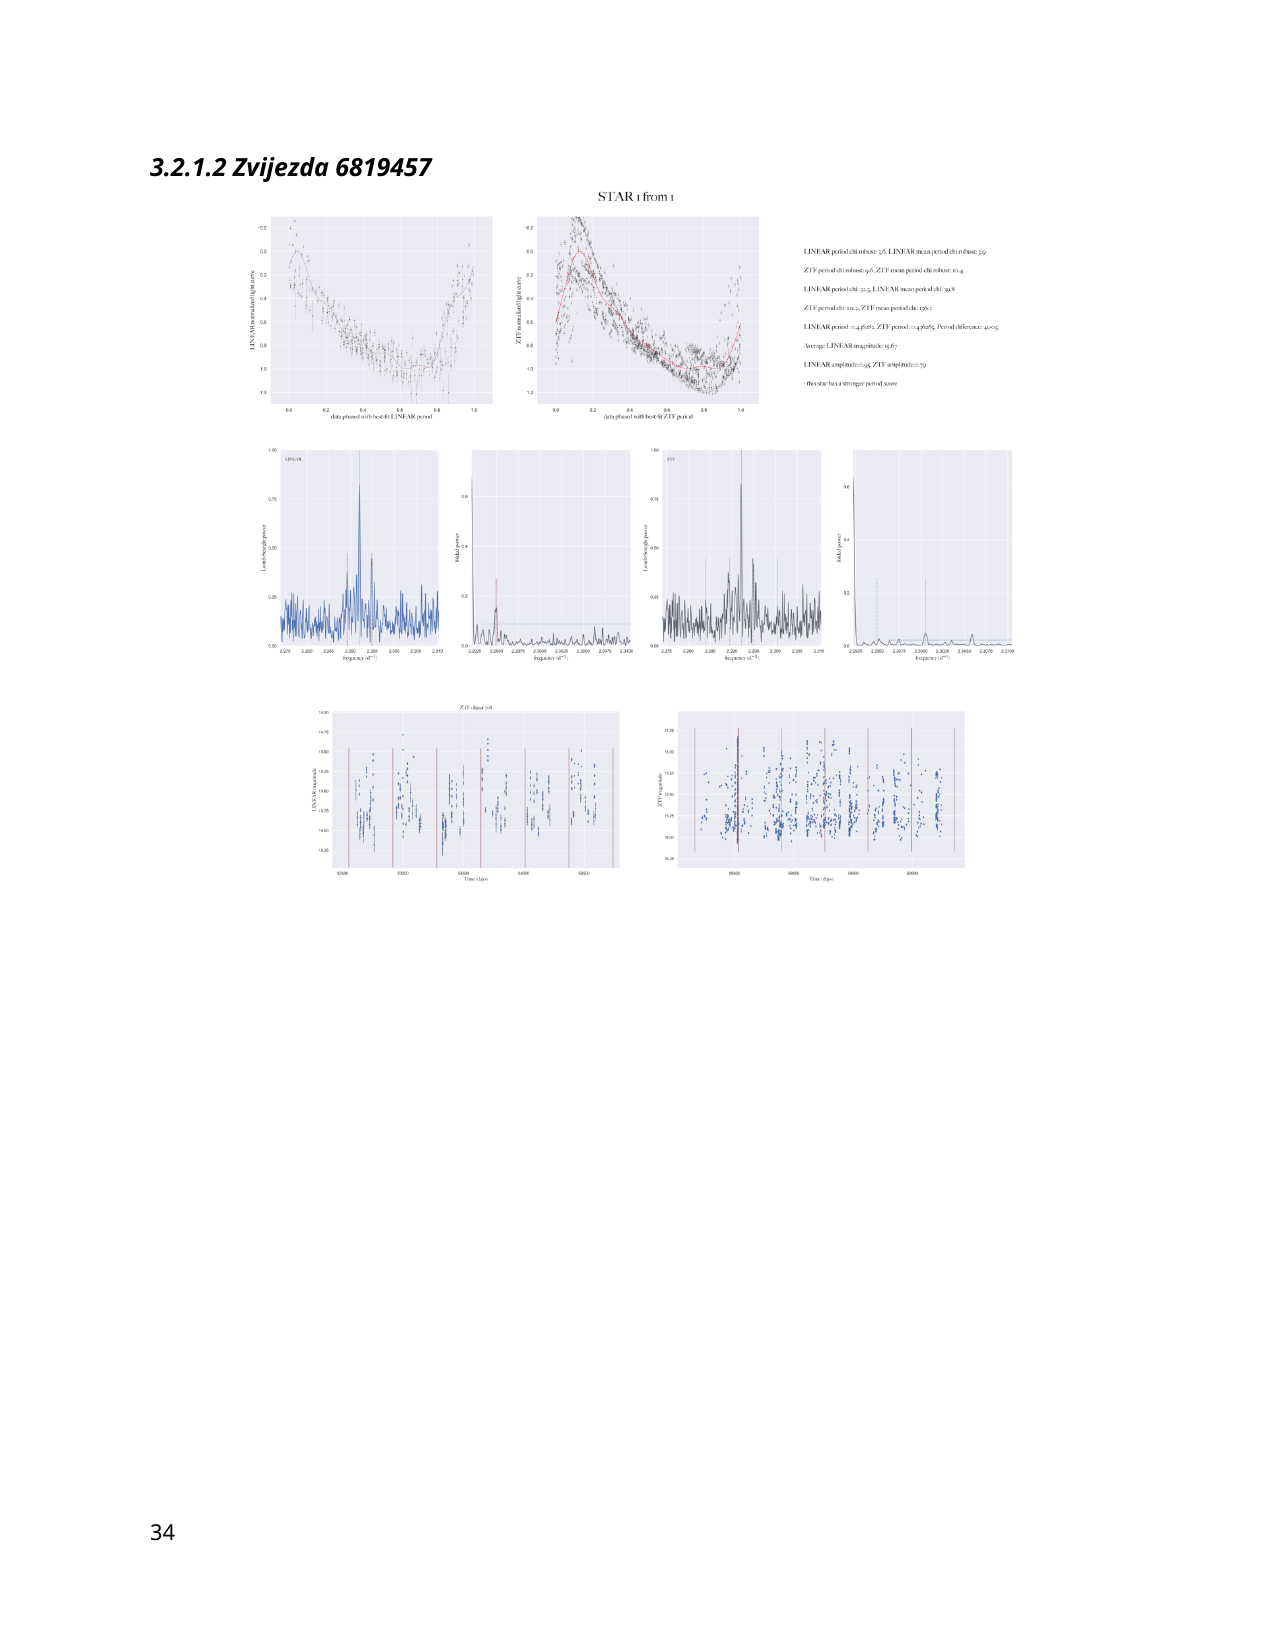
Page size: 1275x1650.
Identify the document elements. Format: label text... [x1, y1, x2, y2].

picture [258, 445, 1017, 664]
picture [246, 188, 1029, 423]
picture [229, 686, 1047, 891]
subtitle 3.2.1.2 Zvijezda 6819457 [150, 150, 1125, 184]
